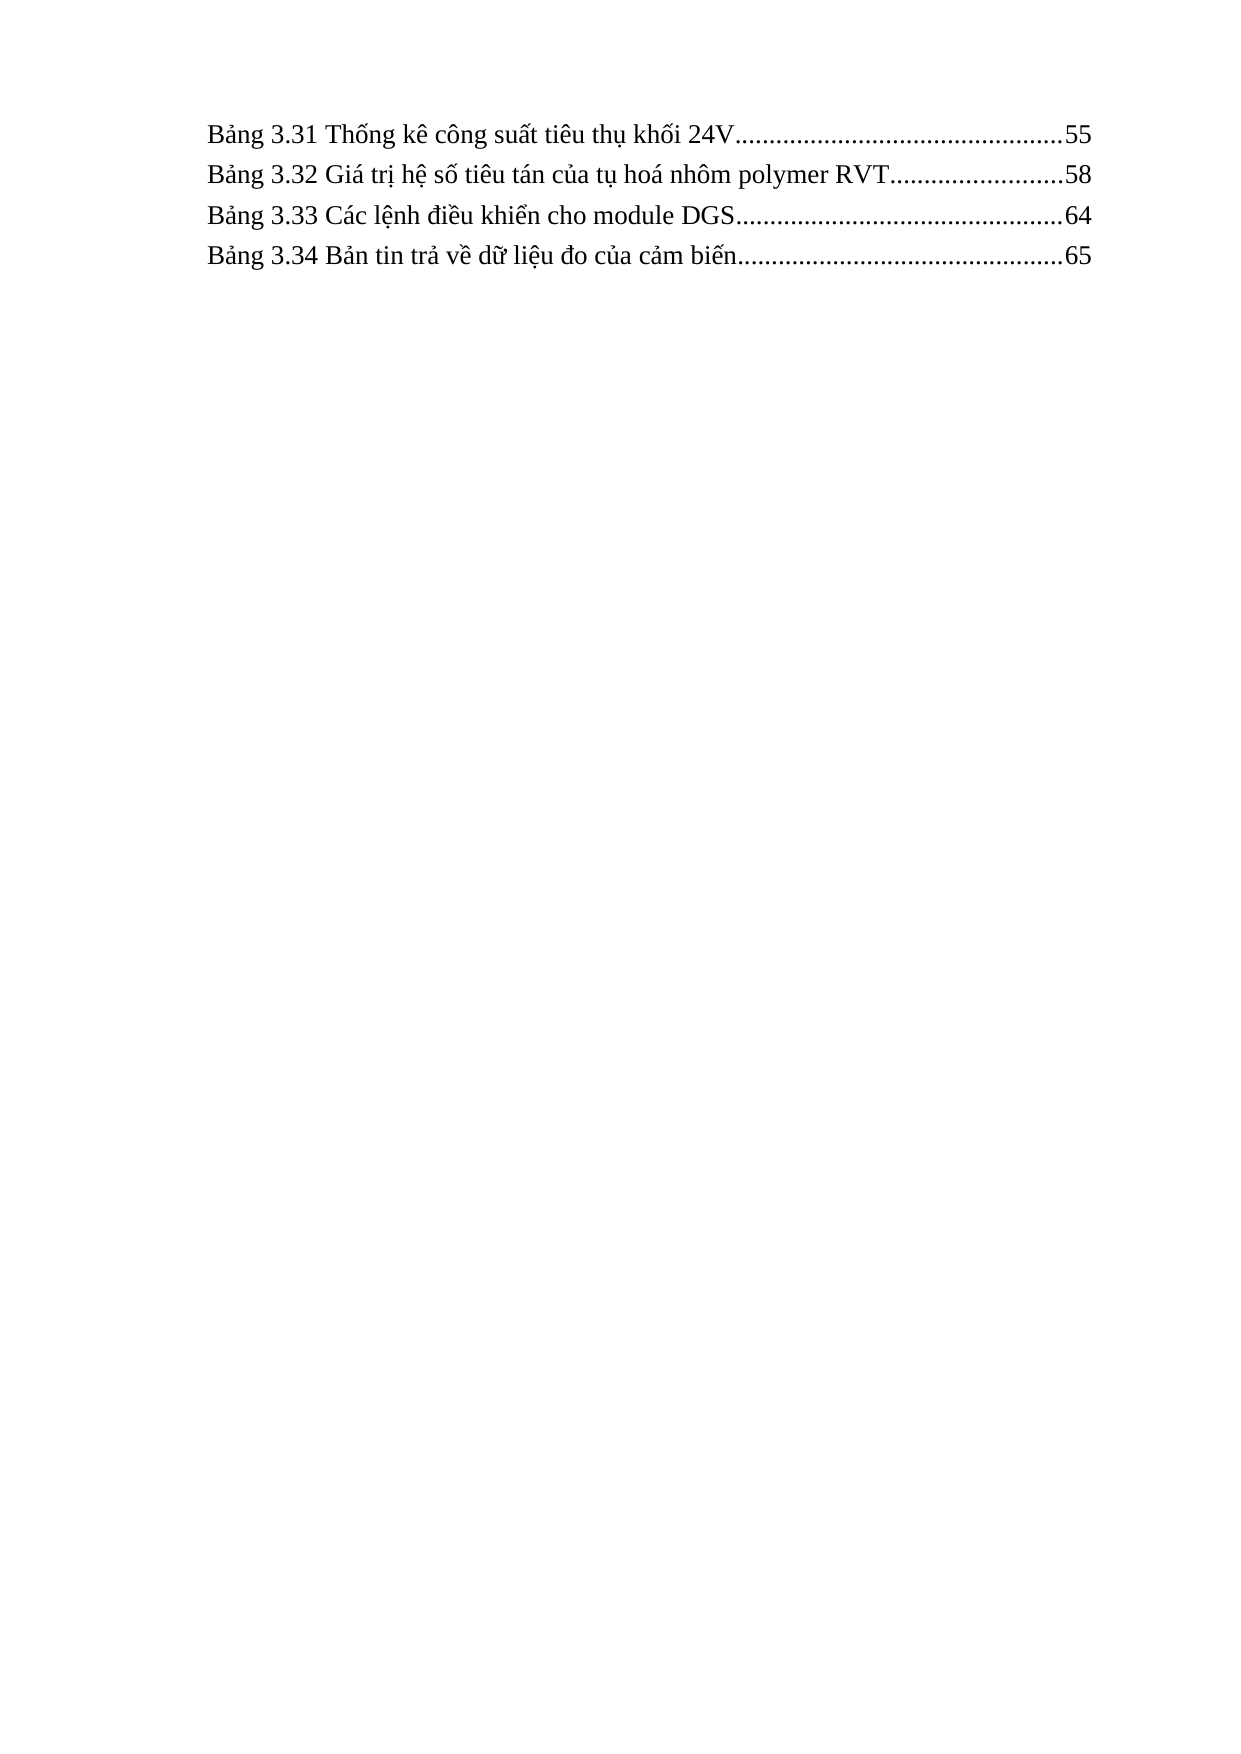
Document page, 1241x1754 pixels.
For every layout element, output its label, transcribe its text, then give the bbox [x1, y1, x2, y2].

text Bảng 3.32 Giá trị hệ số tiêu tán của tụ hoá nhôm polymer RVT 58 [207, 158, 1092, 190]
text Bảng 3.34 Bản tin trả về dữ liệu đo của cảm biến 65 [207, 239, 1092, 271]
text Bảng 3.33 Các lệnh điều khiển cho module DGS 64 [207, 199, 1092, 230]
text Bảng 3.31 Thống kê công suất tiêu thụ khối 24V 55 [207, 118, 1092, 149]
